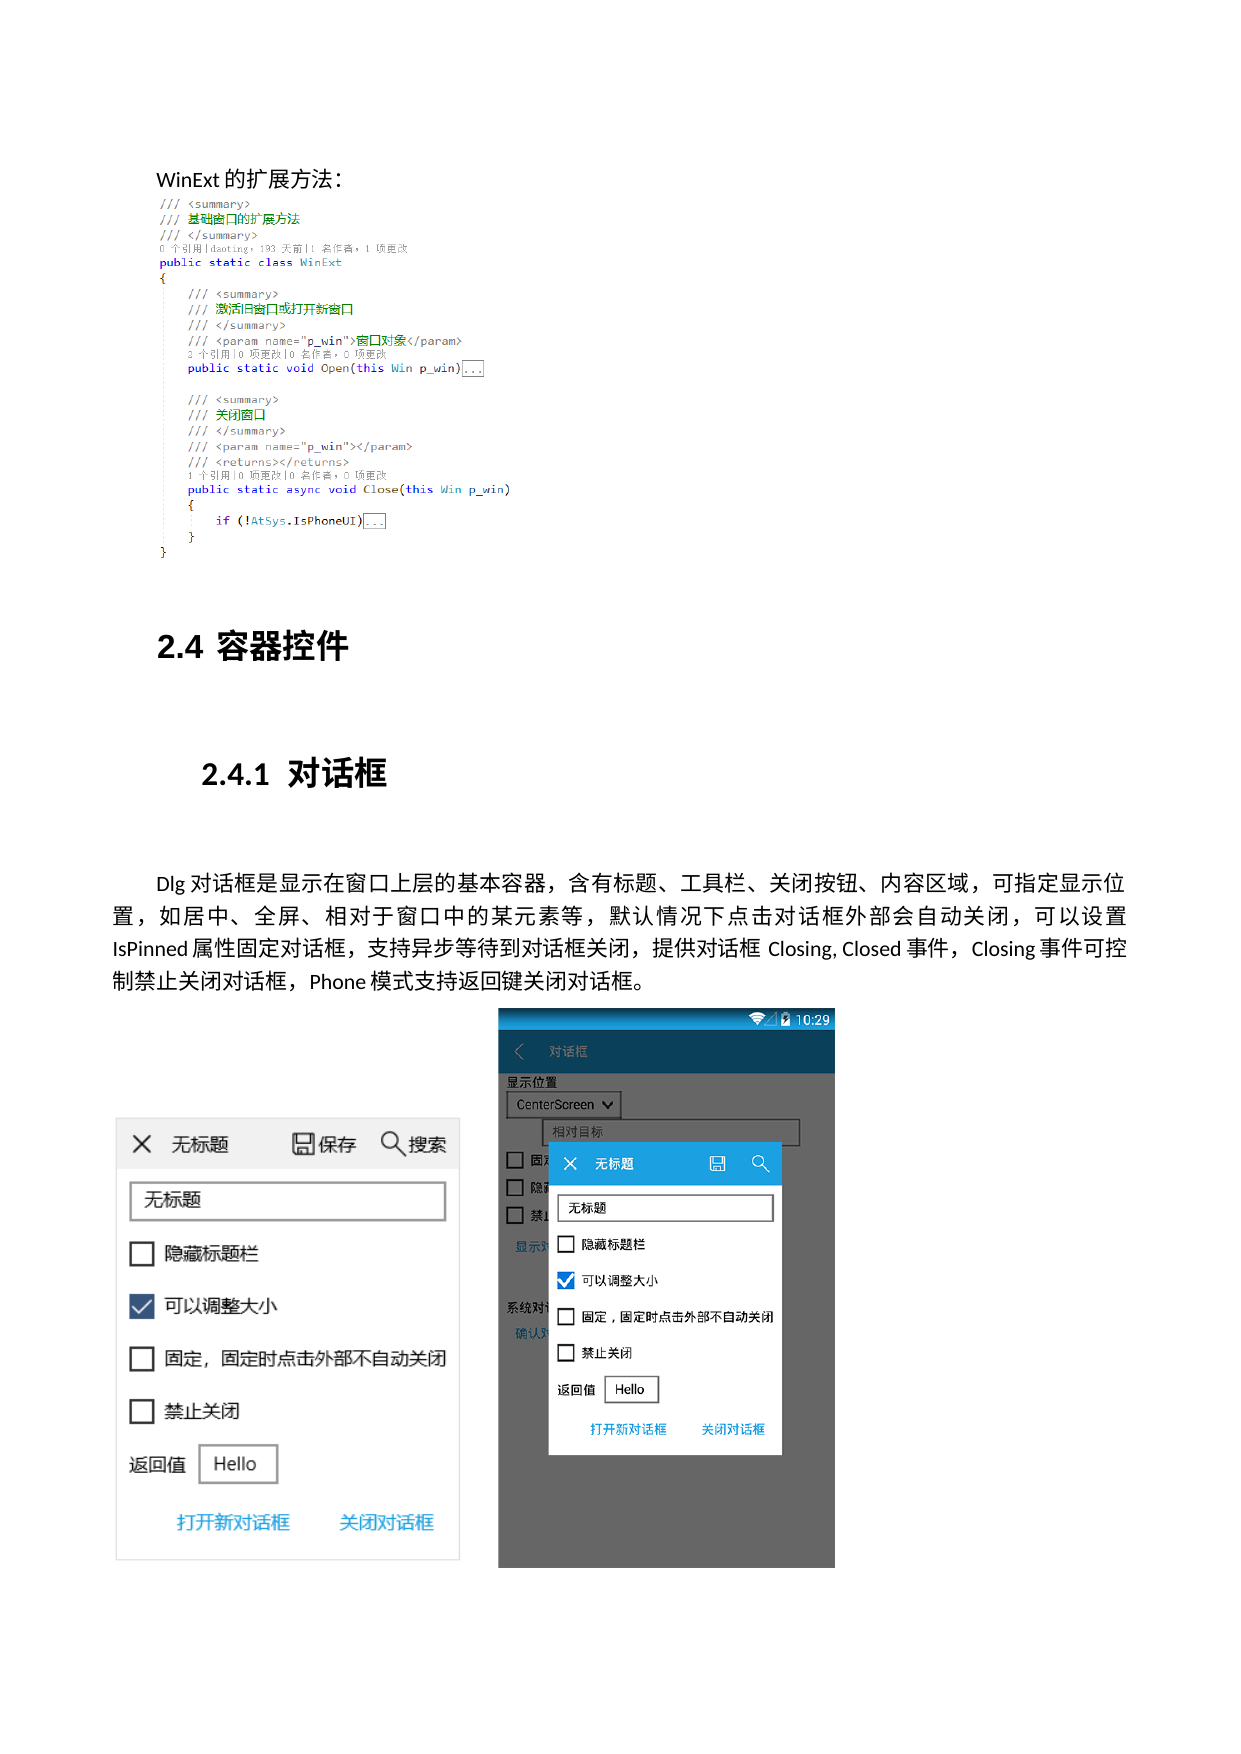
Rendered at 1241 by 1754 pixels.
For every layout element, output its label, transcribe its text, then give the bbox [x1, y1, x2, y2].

picture [156, 194, 516, 568]
picture [498, 1008, 835, 1071]
picture [112, 1109, 469, 1568]
picture [498, 1074, 835, 1568]
subtitle 容器控件 [157, 612, 1128, 677]
subtitle 对话框 [201, 739, 1128, 804]
text WinExt的扩展方法： [112, 162, 1128, 194]
text Dlg对话框是显示在窗口上层的基本容器，含有标题、工具栏、关闭按钮、内容区域，可指定显示位置，如居中、全屏、相对于窗口中的某元素等，默认情况下点击对话框外部会自动关闭，可以设置IsPinned属性固定对话框，支持异步等待到对话框关闭，提供对话框Closing, Closed事件，Closing事件可控制禁止关闭对话框，Phone模式支持返回键关闭对话框。 [112, 866, 1128, 996]
